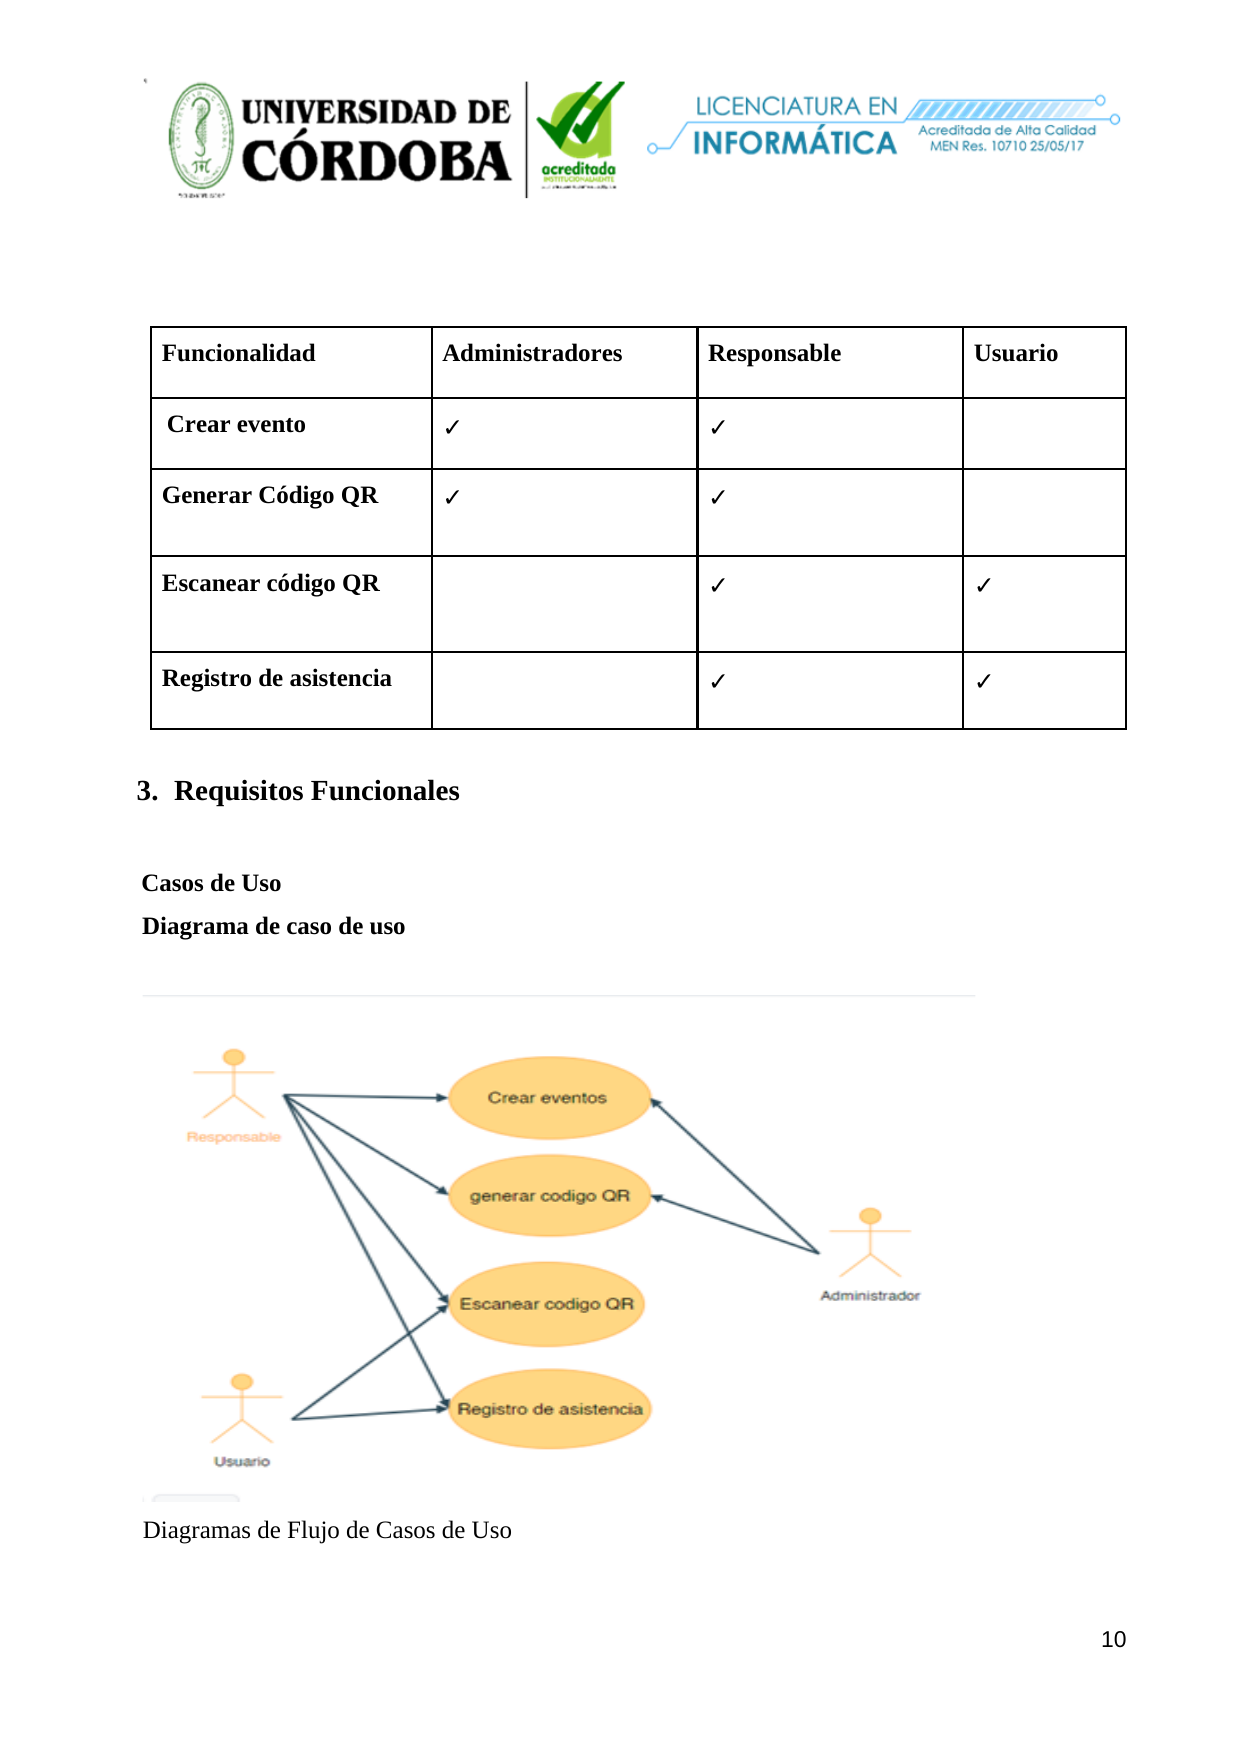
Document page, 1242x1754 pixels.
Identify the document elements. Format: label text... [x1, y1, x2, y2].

table_cell Crear evento [152, 399, 431, 468]
table_header Responsable [699, 328, 962, 397]
table_cell [433, 653, 696, 728]
table_cell Registro de asistencia [152, 653, 431, 728]
text Diagramas de Flujo de Casos de Uso [143, 1515, 1126, 1543]
table_header Administradores [433, 328, 696, 397]
table_header Usuario [964, 328, 1125, 397]
table_cell ✓ [433, 399, 696, 468]
table_cell Generar Código QR [152, 470, 431, 555]
table_cell [964, 470, 1125, 555]
text Diagrama de caso de uso [142, 911, 1126, 939]
table_cell ✓ [699, 399, 962, 468]
list Requisitos Funcionales [136, 773, 1126, 807]
table_cell [964, 399, 1125, 468]
table_cell ✓ [699, 557, 962, 651]
table_cell ✓ [964, 557, 1125, 651]
table_cell ✓ [699, 653, 962, 728]
table_cell ✓ [964, 653, 1125, 728]
table_cell ✓ [699, 470, 962, 555]
table_header Funcionalidad [152, 328, 431, 397]
table_cell Escanear código QR [152, 557, 431, 651]
table_cell ✓ [433, 470, 696, 555]
picture [136, 52, 1127, 213]
text Casos de Uso [141, 868, 1126, 896]
table_cell [433, 557, 696, 651]
picture [142, 995, 976, 1502]
